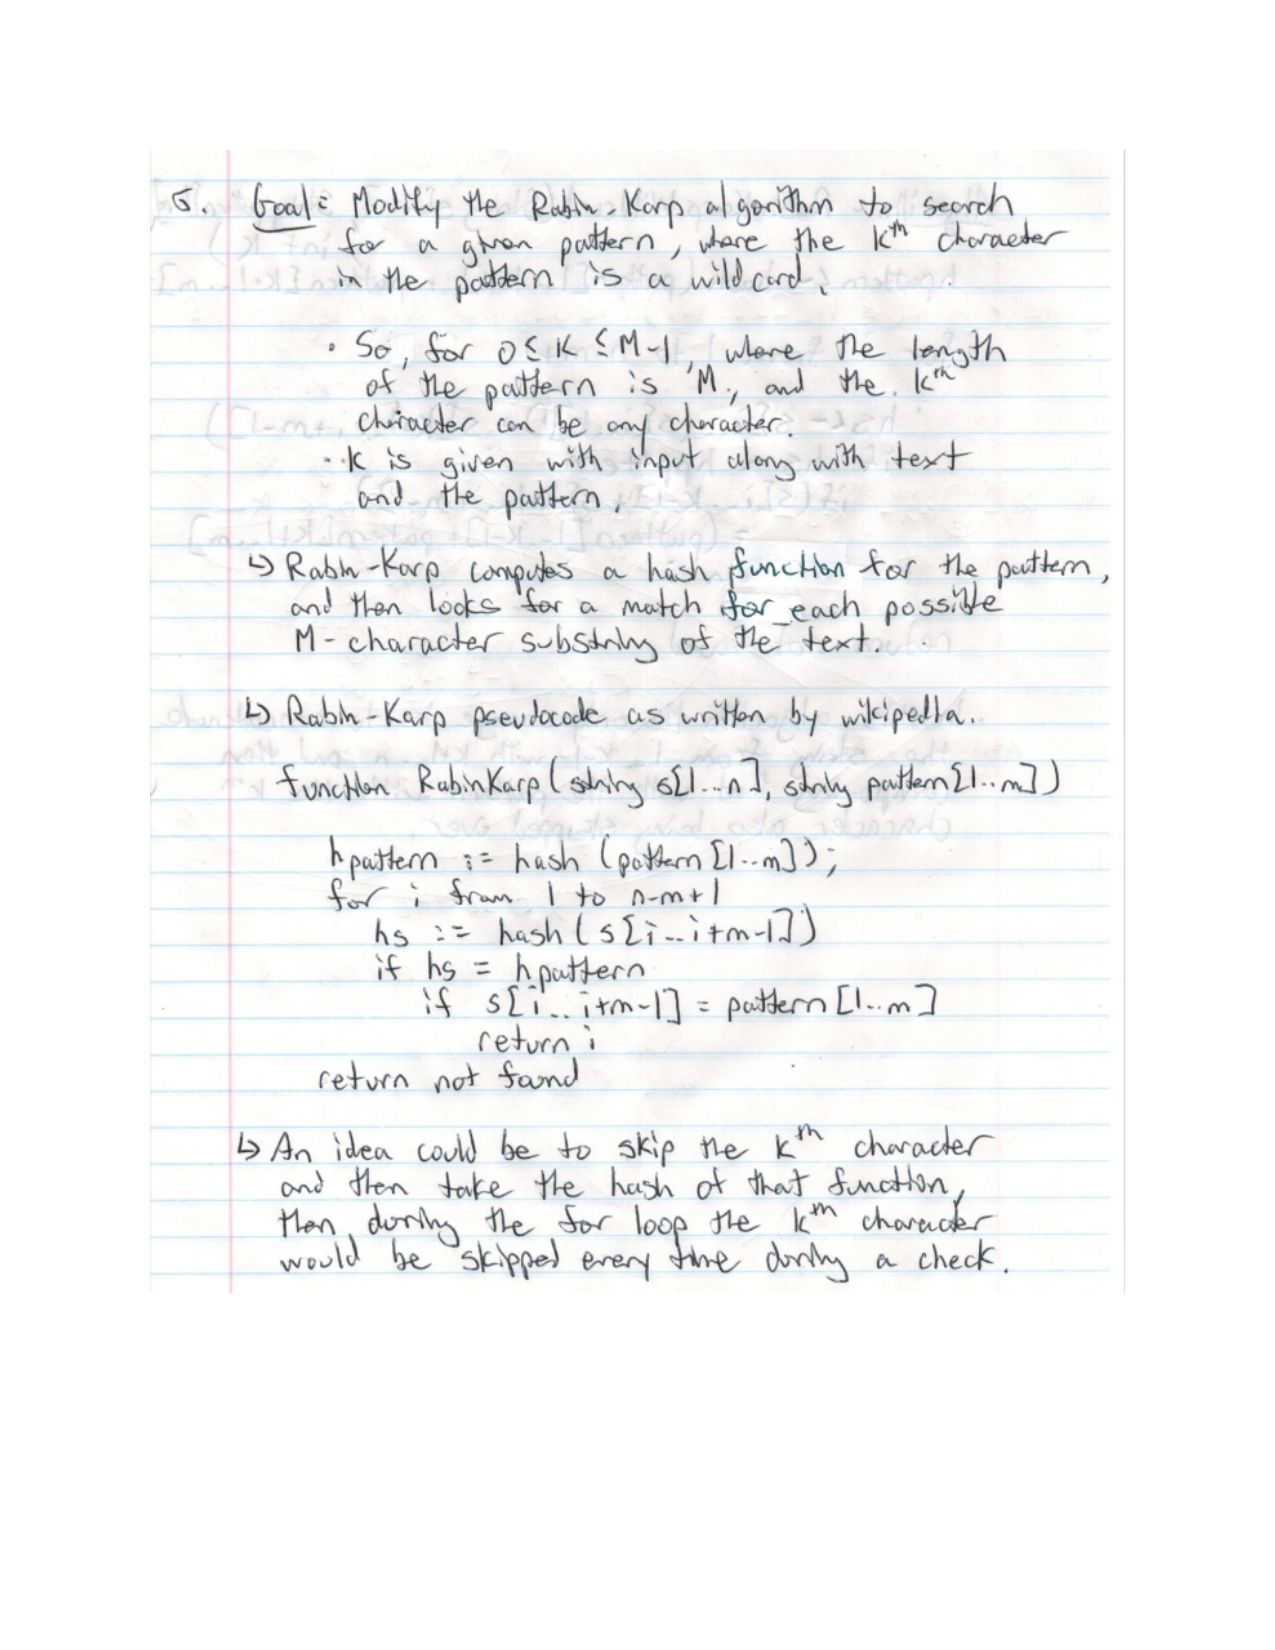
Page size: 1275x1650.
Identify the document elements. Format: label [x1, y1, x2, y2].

picture [150, 150, 1125, 1293]
